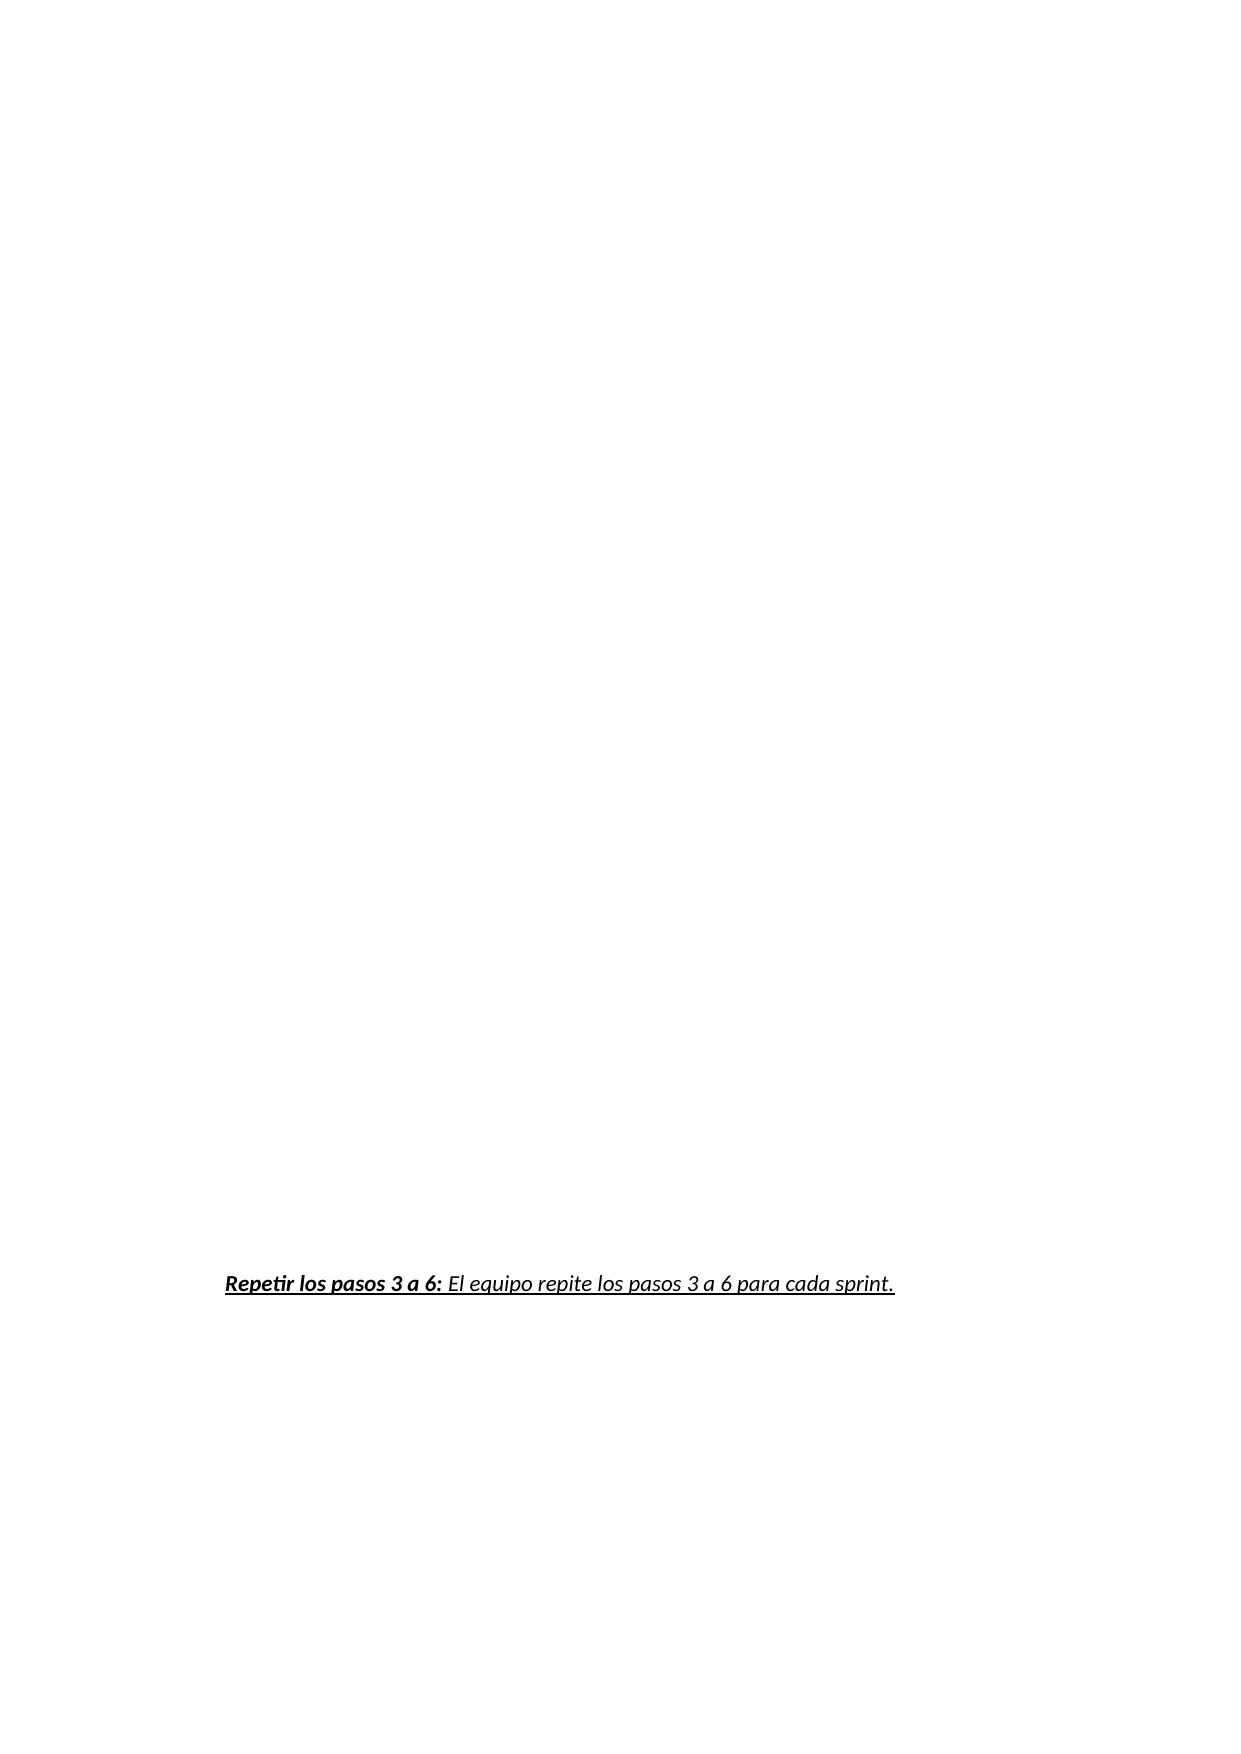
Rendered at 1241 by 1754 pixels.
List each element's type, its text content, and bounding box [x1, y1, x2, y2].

list Repetir los pasos 3 a 6: El equipo repite los pasos 3 a 6 para cada sprint. [225, 1269, 1090, 1297]
